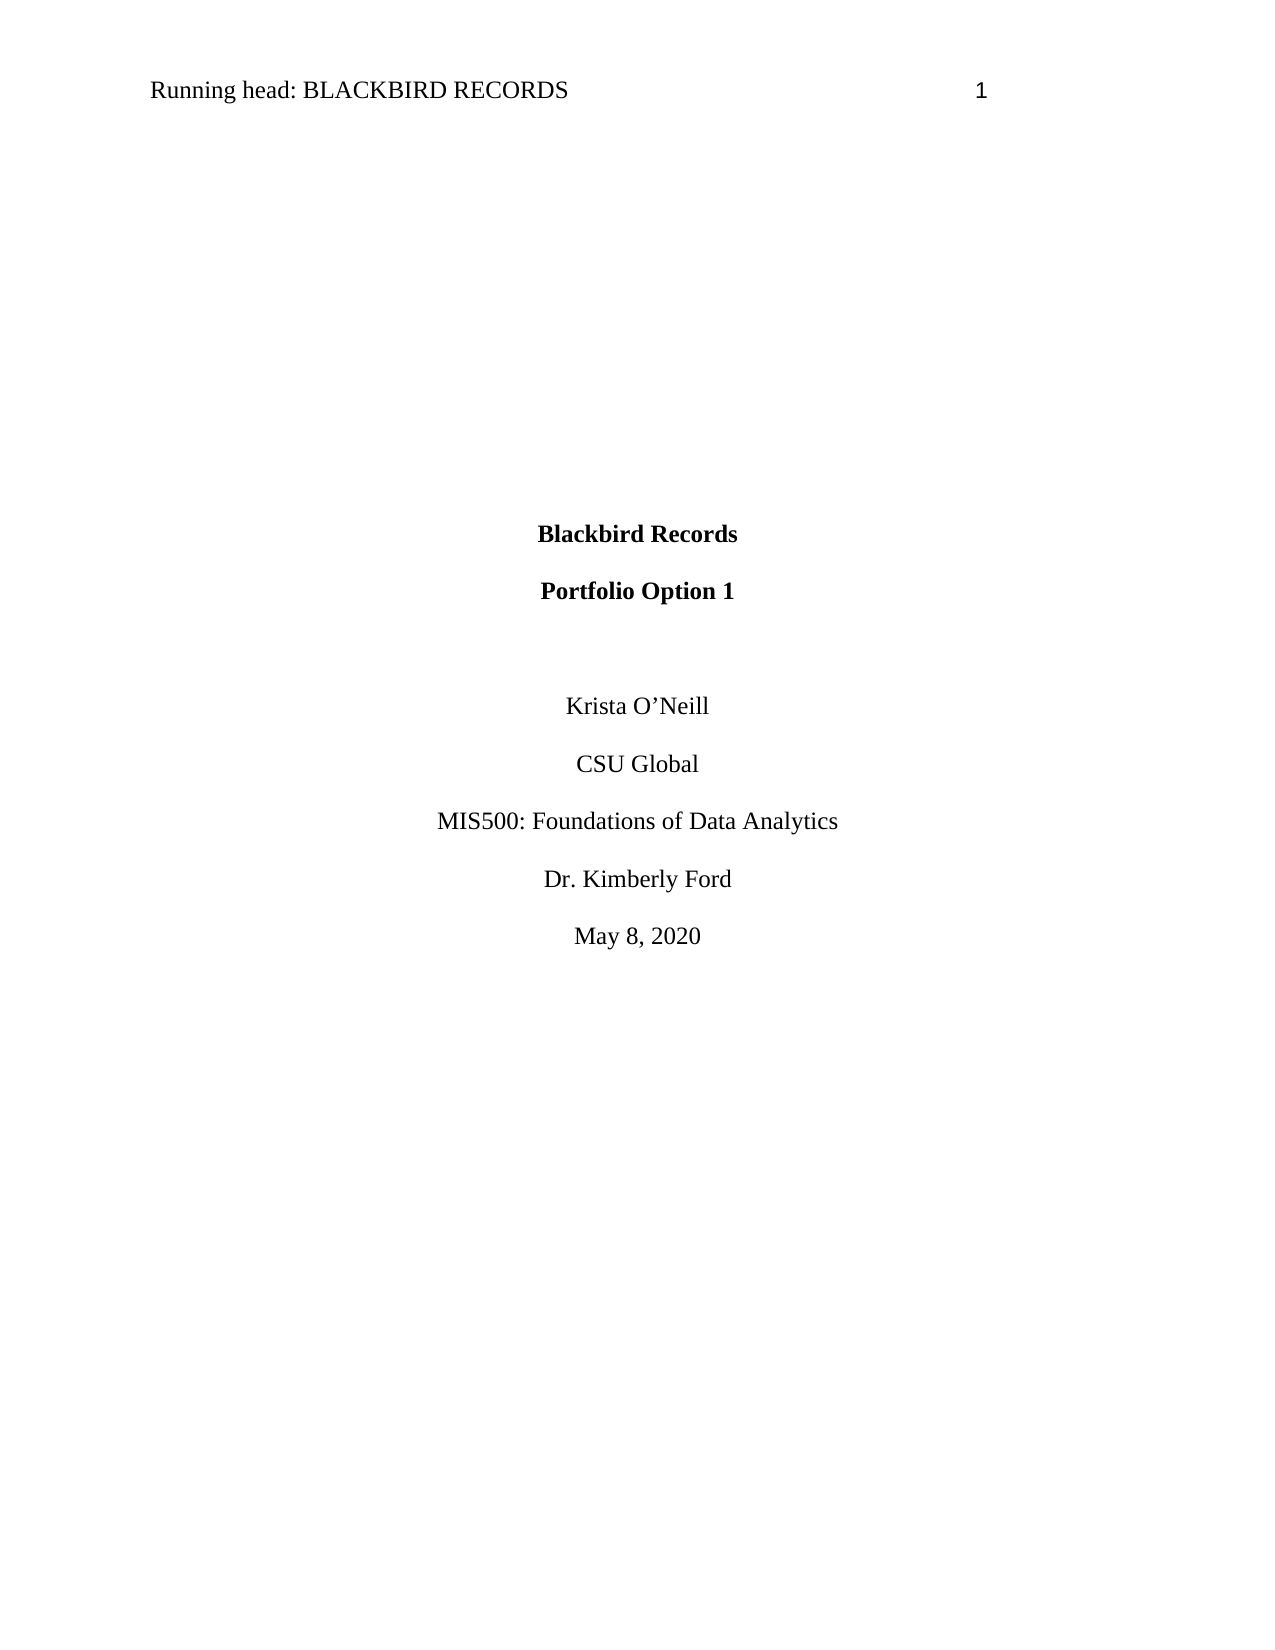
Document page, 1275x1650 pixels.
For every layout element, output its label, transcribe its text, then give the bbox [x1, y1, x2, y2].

text Blackbird Records [150, 519, 1125, 548]
text CSU Global [150, 749, 1125, 778]
text Krista O’Neill [150, 691, 1125, 720]
text MIS500: Foundations of Data Analytics [150, 806, 1125, 835]
text May 8, 2020 [150, 921, 1125, 950]
text Portfolio Option 1 [150, 576, 1125, 605]
text Dr. Kimberly Ford [150, 864, 1125, 893]
